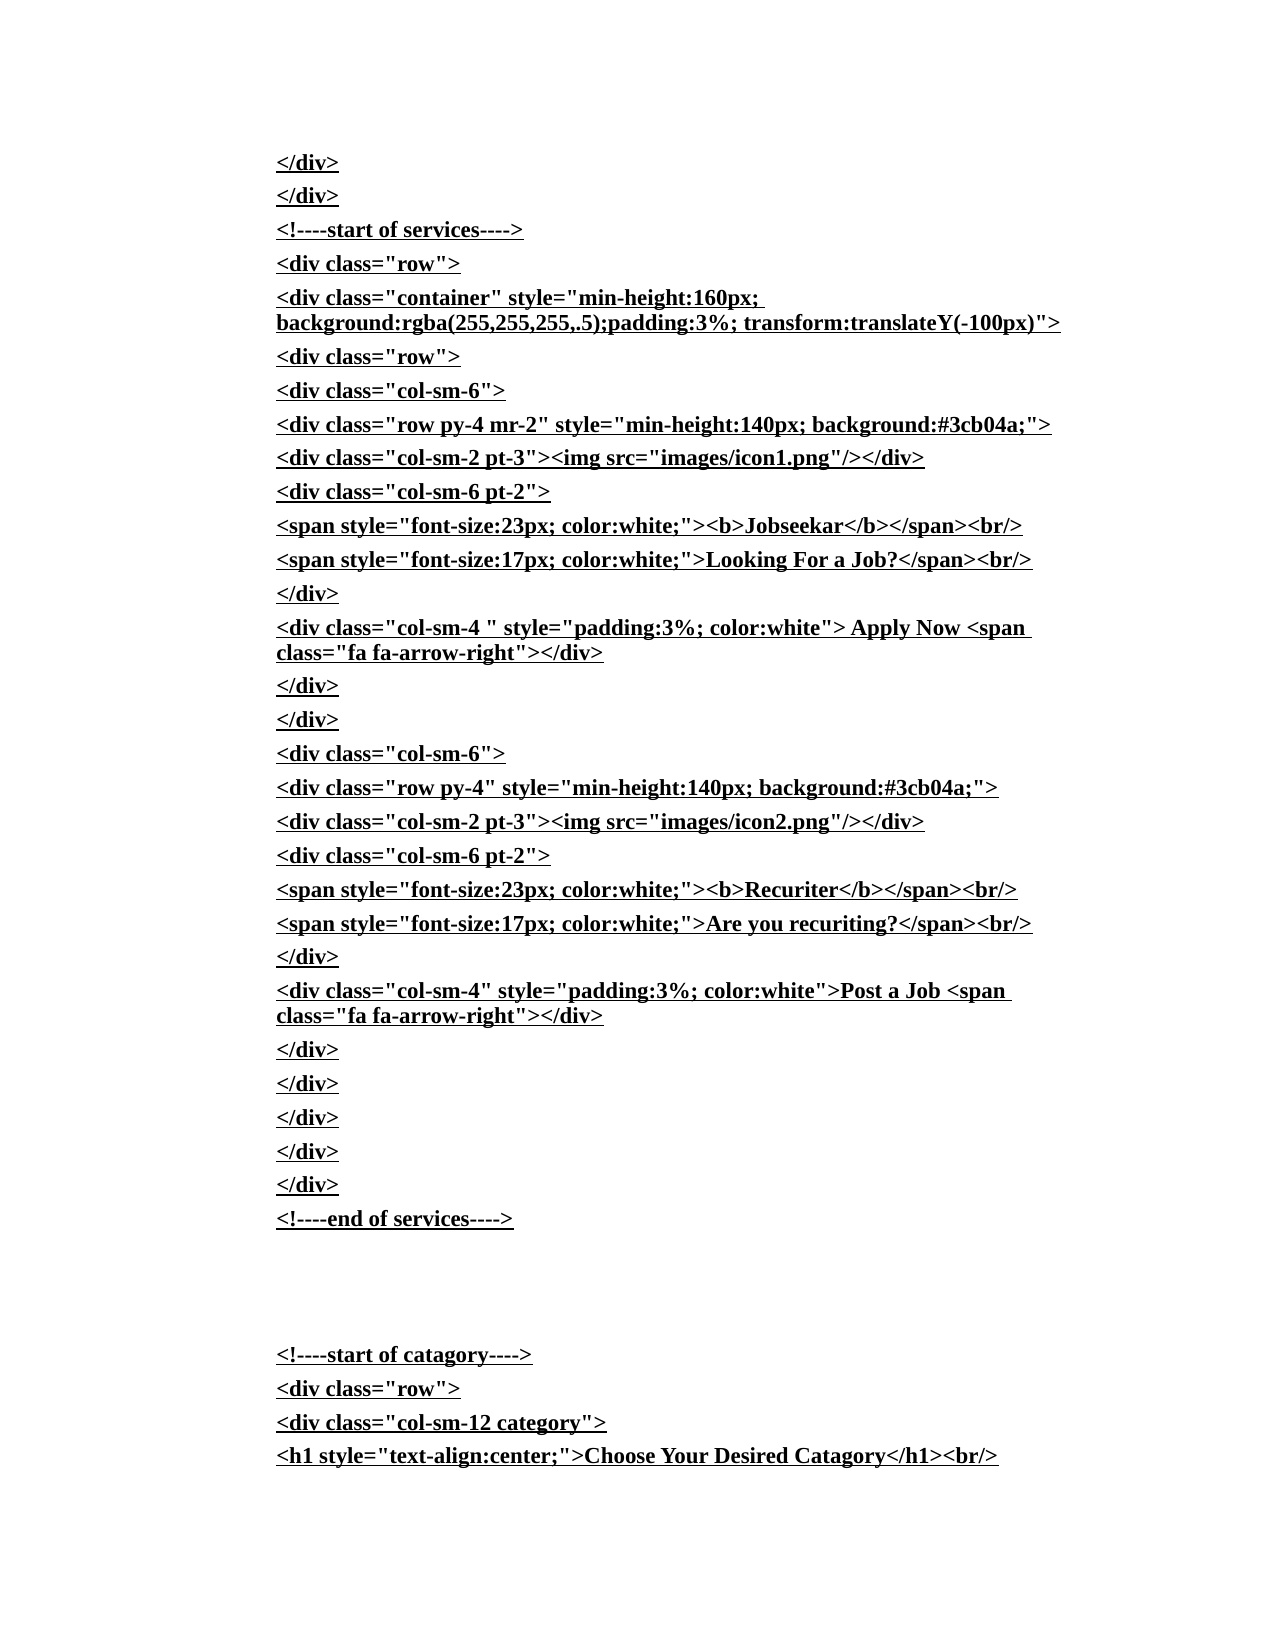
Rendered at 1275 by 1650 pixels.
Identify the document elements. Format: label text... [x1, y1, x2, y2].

text <h1 style="text-align:center;">Choose Your Desired Catagory</h1><br/> [276, 1444, 1096, 1469]
text <div class="col-sm-2 pt-3"><img src="images/icon1.png"/></div> [276, 446, 1096, 471]
text <div class="row"> [276, 1376, 1096, 1401]
text </div> [276, 150, 1096, 175]
text </div> [276, 945, 1096, 970]
text <div class="row py-4" style="min-height:140px; background:#3cb04a;"> [276, 776, 1096, 801]
text <div class="col-sm-6"> [276, 742, 1096, 767]
text <span style="font-size:17px; color:white;">Looking For a Job?</span><br/> [276, 547, 1096, 572]
text </div> [276, 184, 1096, 209]
text <span style="font-size:23px; color:white;"><b>Jobseekar</b></span><br/> [276, 513, 1096, 538]
text <div class="col-sm-2 pt-3"><img src="images/icon2.png"/></div> [276, 809, 1096, 834]
text </div> [276, 1173, 1096, 1198]
text <span style="font-size:23px; color:white;"><b>Recuriter</b></span><br/> [276, 877, 1096, 902]
text <div class="row"> [276, 344, 1096, 369]
text </div> [276, 1105, 1096, 1130]
text <!----start of services----> [276, 218, 1096, 243]
text <div class="col-sm-6 pt-2"> [276, 480, 1096, 505]
text <!----end of services----> [276, 1207, 1096, 1232]
text <div class="row"> [276, 252, 1096, 277]
text <!----start of catagory----> [276, 1342, 1096, 1367]
text </div> [276, 581, 1096, 606]
text <div class="col-sm-4" style="padding:3%; color:white">Post a Job <span class="fa fa-arrow-right"></div> [276, 979, 1096, 1029]
text </div> [276, 1037, 1096, 1062]
text </div> [276, 674, 1096, 699]
text <div class="col-sm-4 " style="padding:3%; color:white"> Apply Now <span class="fa fa-arrow-right"></div> [276, 615, 1096, 665]
text <span style="font-size:17px; color:white;">Are you recuriting?</span><br/> [276, 911, 1096, 936]
text </div> [276, 708, 1096, 733]
text </div> [276, 1071, 1096, 1096]
text <div class="col-sm-6"> [276, 378, 1096, 403]
text <div class="row py-4 mr-2" style="min-height:140px; background:#3cb04a;"> [276, 412, 1096, 437]
text </div> [276, 1139, 1096, 1164]
text <div class="col-sm-12 category"> [276, 1410, 1096, 1435]
text <div class="container" style="min-height:160px; background:rgba(255,255,255,.5);padding:3%; transform:translateY(-100px)"> [276, 285, 1096, 335]
text <div class="col-sm-6 pt-2"> [276, 843, 1096, 868]
